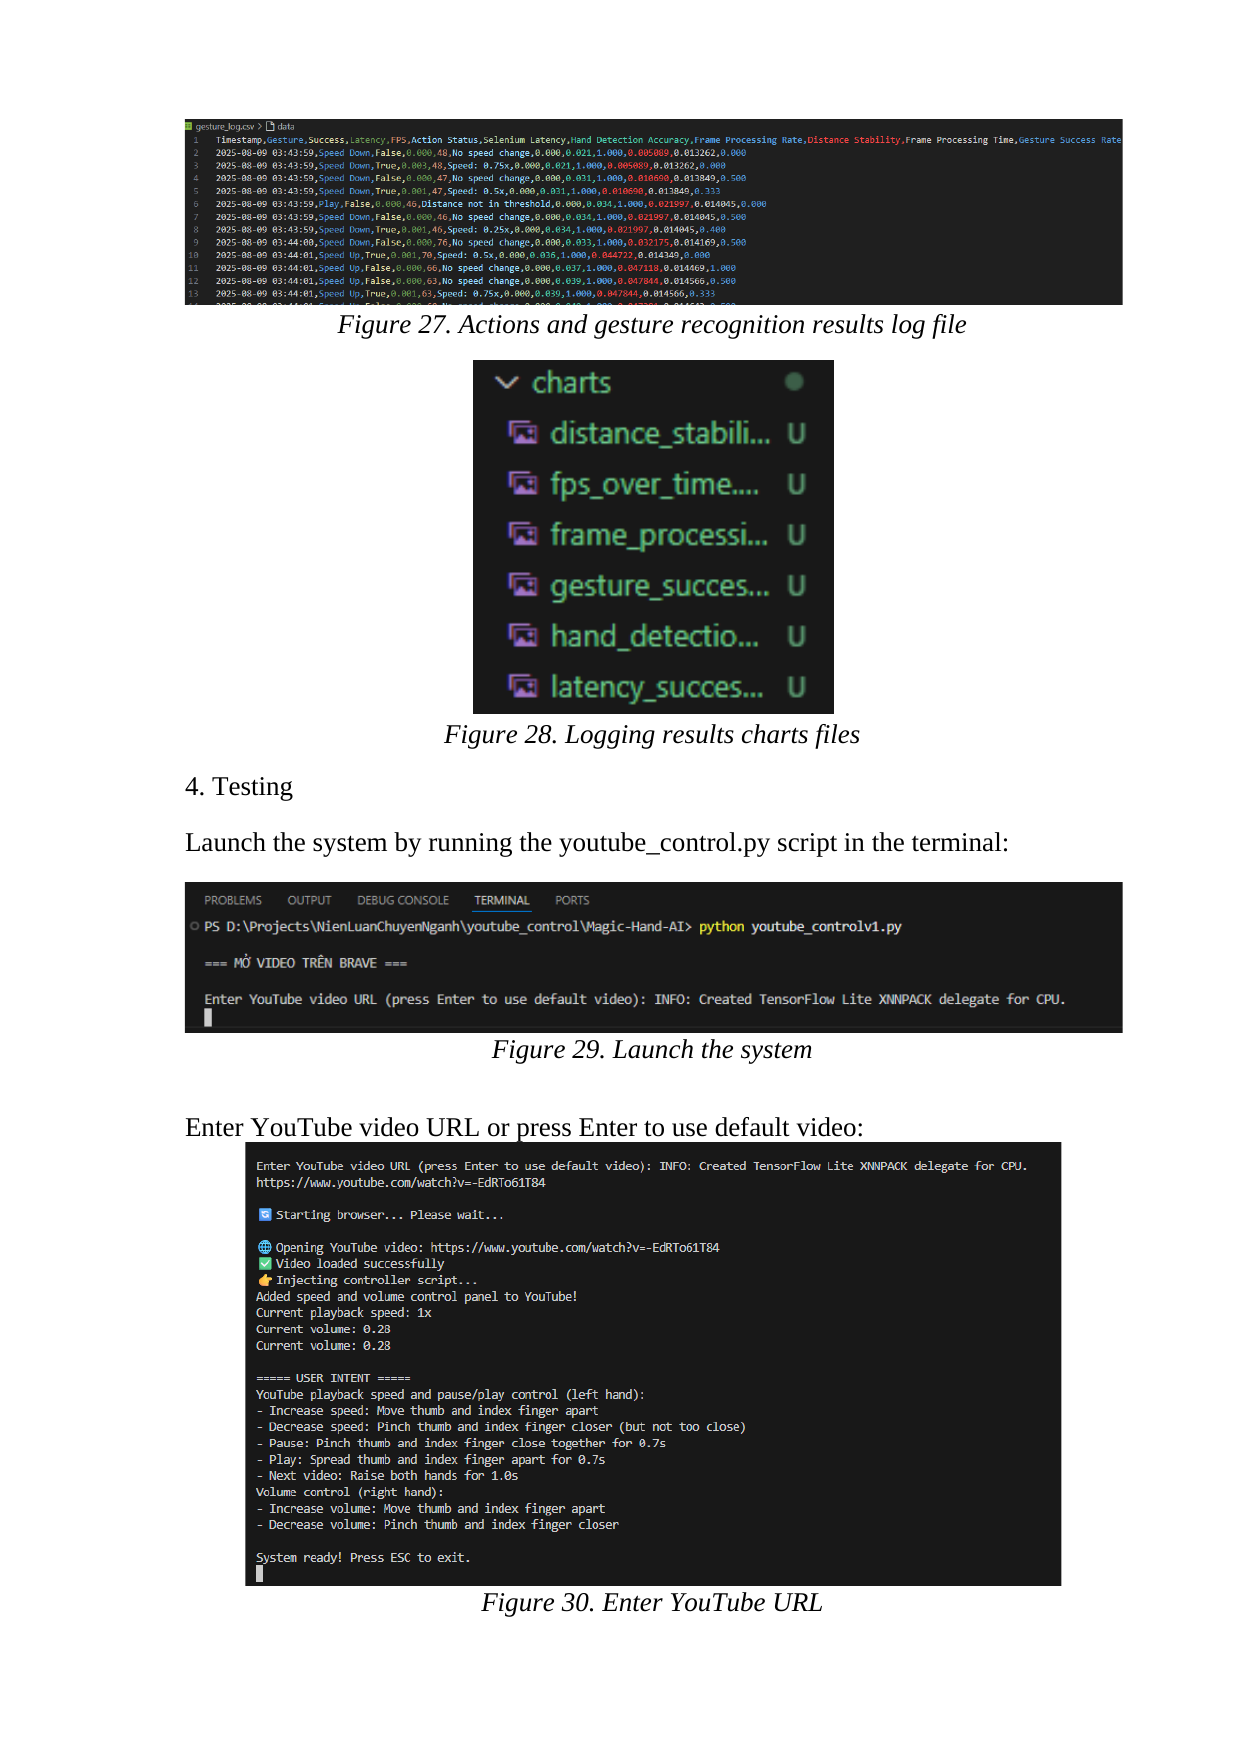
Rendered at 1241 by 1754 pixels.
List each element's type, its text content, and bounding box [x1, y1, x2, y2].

text Figure 27. Actions and gesture recognition results log file [185, 308, 1122, 339]
text Figure 29. Launch the system [185, 1033, 1122, 1064]
text Figure 30. Enter YouTube URL [185, 1586, 1122, 1617]
text Figure 28. Logging results charts files [185, 718, 1122, 749]
picture [184, 119, 1123, 305]
text Launch the system by running the youtube_control.py script in the terminal: [185, 826, 1122, 857]
picture [473, 360, 834, 714]
picture [245, 1142, 1062, 1586]
picture [184, 882, 1123, 1033]
subtitle 4. Testing [185, 770, 1122, 801]
text Enter YouTube video URL or press Enter to use default video: [185, 1111, 1122, 1142]
